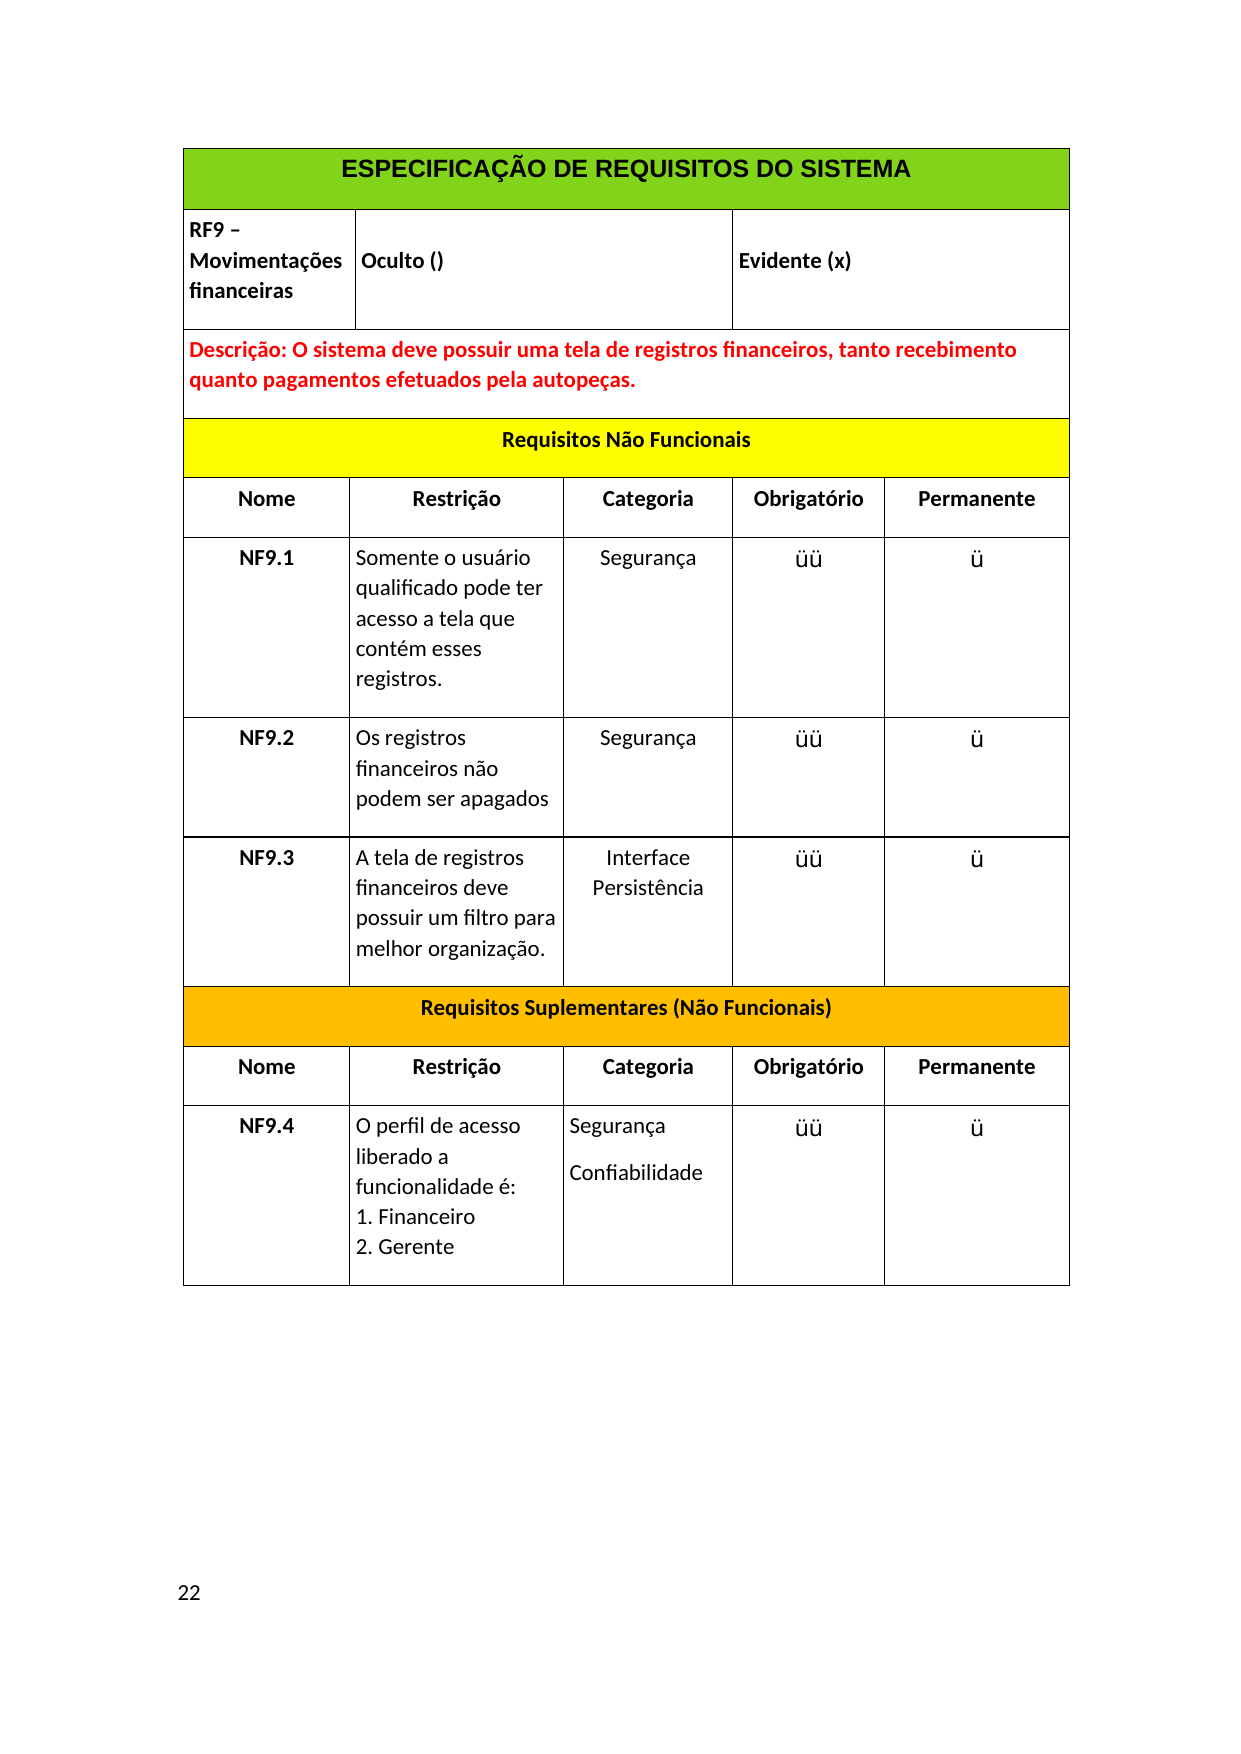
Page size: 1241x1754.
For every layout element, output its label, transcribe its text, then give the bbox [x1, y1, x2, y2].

table_cell Segurança [564, 718, 732, 836]
table_cell O perfil de acesso liberado a funcionalidade é: 1. Financeiro 2. Gerente [350, 1106, 563, 1285]
table_cell Categoria [564, 478, 732, 537]
table_cell Permanente [885, 478, 1069, 537]
table_cell Obrigatório [733, 1047, 884, 1105]
table_cell ü [885, 538, 1069, 717]
table_cell Obrigatório [733, 478, 884, 537]
table_cell ü [885, 718, 1069, 836]
table_cell üü [733, 538, 884, 717]
table_cell Categoria [564, 1047, 732, 1105]
table_cell NF9.3 [184, 838, 349, 986]
table_cell RF9 – Movimentações financeiras [184, 210, 355, 328]
table_cell Evidente (x) [733, 210, 1069, 328]
table_cell üü [733, 1106, 884, 1285]
table_cell Restrição [350, 1047, 563, 1105]
table_cell NF9.1 [184, 538, 349, 717]
table_cell Os registros financeiros não podem ser apagados [350, 718, 563, 836]
table_cell NF9.2 [184, 718, 349, 836]
table_cell Somente o usuário qualificado pode ter acesso a tela que contém esses registros. [350, 538, 563, 717]
table_cell Restrição [350, 478, 563, 537]
table_cell Requisitos Suplementares (Não Funcionais) [184, 987, 1069, 1046]
table_cell Segurança [564, 538, 732, 717]
table_cell Nome [184, 478, 349, 537]
table_cell ESPECIFICAÇÃO DE REQUISITOS DO SISTEMA [184, 149, 1069, 209]
table_cell Segurança Confiabilidade [564, 1106, 732, 1285]
table_cell Descrição: O sistema deve possuir uma tela de registros financeiros, tanto recebimento quanto pagamentos efetuados pela autopeças. [184, 330, 1069, 418]
table_cell Permanente [885, 1047, 1069, 1105]
table_cell Nome [184, 1047, 349, 1105]
table_cell Interface Persistência [564, 838, 732, 986]
table_cell üü [733, 718, 884, 836]
table_cell NF9.4 [184, 1106, 349, 1285]
table_cell Oculto () [356, 210, 732, 328]
table_cell üü [733, 838, 884, 986]
table_cell ü [885, 1106, 1069, 1285]
table_cell A tela de registros financeiros deve possuir um filtro para melhor organização. [350, 838, 563, 986]
table_cell ü [885, 838, 1069, 986]
table_cell Requisitos Não Funcionais [184, 419, 1069, 477]
